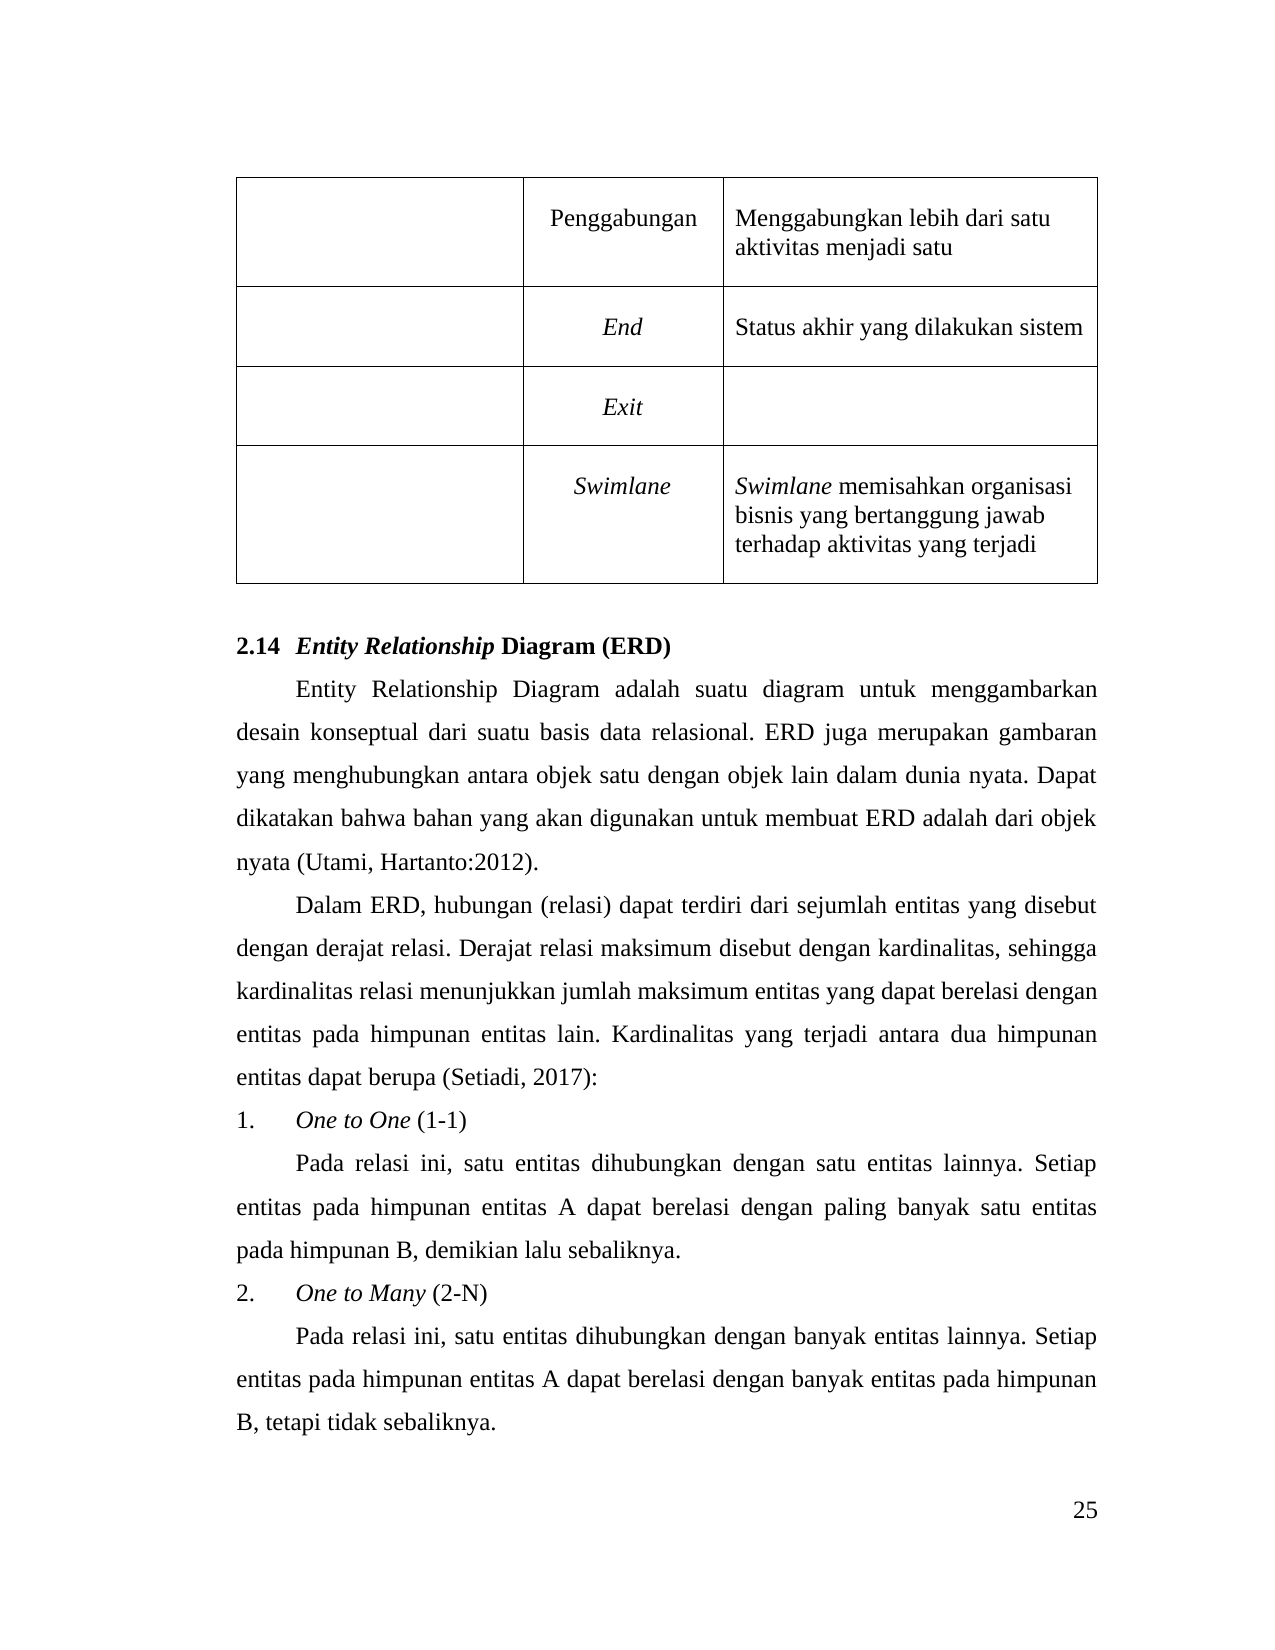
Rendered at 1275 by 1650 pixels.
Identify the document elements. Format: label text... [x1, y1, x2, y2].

list One to One (1-1) [236, 1105, 1098, 1134]
table_cell Penggabungan [524, 178, 723, 286]
table_cell Menggabungkan lebih dari satu aktivitas menjadi satu [724, 178, 1097, 286]
list Pada relasi ini, satu entitas dihubungkan dengan banyak entitas lainnya. Setiap entitas pada himpunan entitas A dapat berelasi dengan banyak entitas pada himpunan B, tetapi tidak sebaliknya. [236, 1321, 1098, 1436]
table_cell Status akhir yang dilakukan sistem [724, 287, 1097, 366]
table_cell [237, 367, 523, 445]
table_cell [237, 287, 523, 366]
table_cell [237, 446, 523, 583]
subtitle Entity Relationship Diagram (ERD) [236, 631, 1098, 660]
table_cell Swimlane [524, 446, 723, 583]
text Dalam ERD, hubungan (relasi) dapat terdiri dari sejumlah entitas yang disebut dengan derajat relasi. Derajat relasi maksimum disebut dengan kardinalitas, sehingga kardinalitas relasi menunjukkan jumlah maksimum entitas yang dapat berelasi dengan entitas pada himpunan entitas lain. Kardinalitas yang terjadi antara dua himpunan entitas dapat berupa (Setiadi, 2017): [236, 890, 1098, 1091]
table_cell Exit [524, 367, 723, 445]
table_cell [724, 367, 1097, 445]
table_cell Swimlane memisahkan organisasi bisnis yang bertanggung jawab terhadap aktivitas yang terjadi [724, 446, 1097, 583]
list Pada relasi ini, satu entitas dihubungkan dengan satu entitas lainnya. Setiap entitas pada himpunan entitas A dapat berelasi dengan paling banyak satu entitas pada himpunan B, demikian lalu sebaliknya. [236, 1148, 1098, 1263]
table_cell [237, 178, 523, 286]
list One to Many (2-N) [236, 1278, 1098, 1307]
text Entity Relationship Diagram adalah suatu diagram untuk menggambarkan desain konseptual dari suatu basis data relasional. ERD juga merupakan gambaran yang menghubungkan antara objek satu dengan objek lain dalam dunia nyata. Dapat dikatakan bahwa bahan yang akan digunakan untuk membuat ERD adalah dari objek nyata (Utami, Hartanto:2012). [236, 674, 1098, 875]
table_cell End [524, 287, 723, 366]
